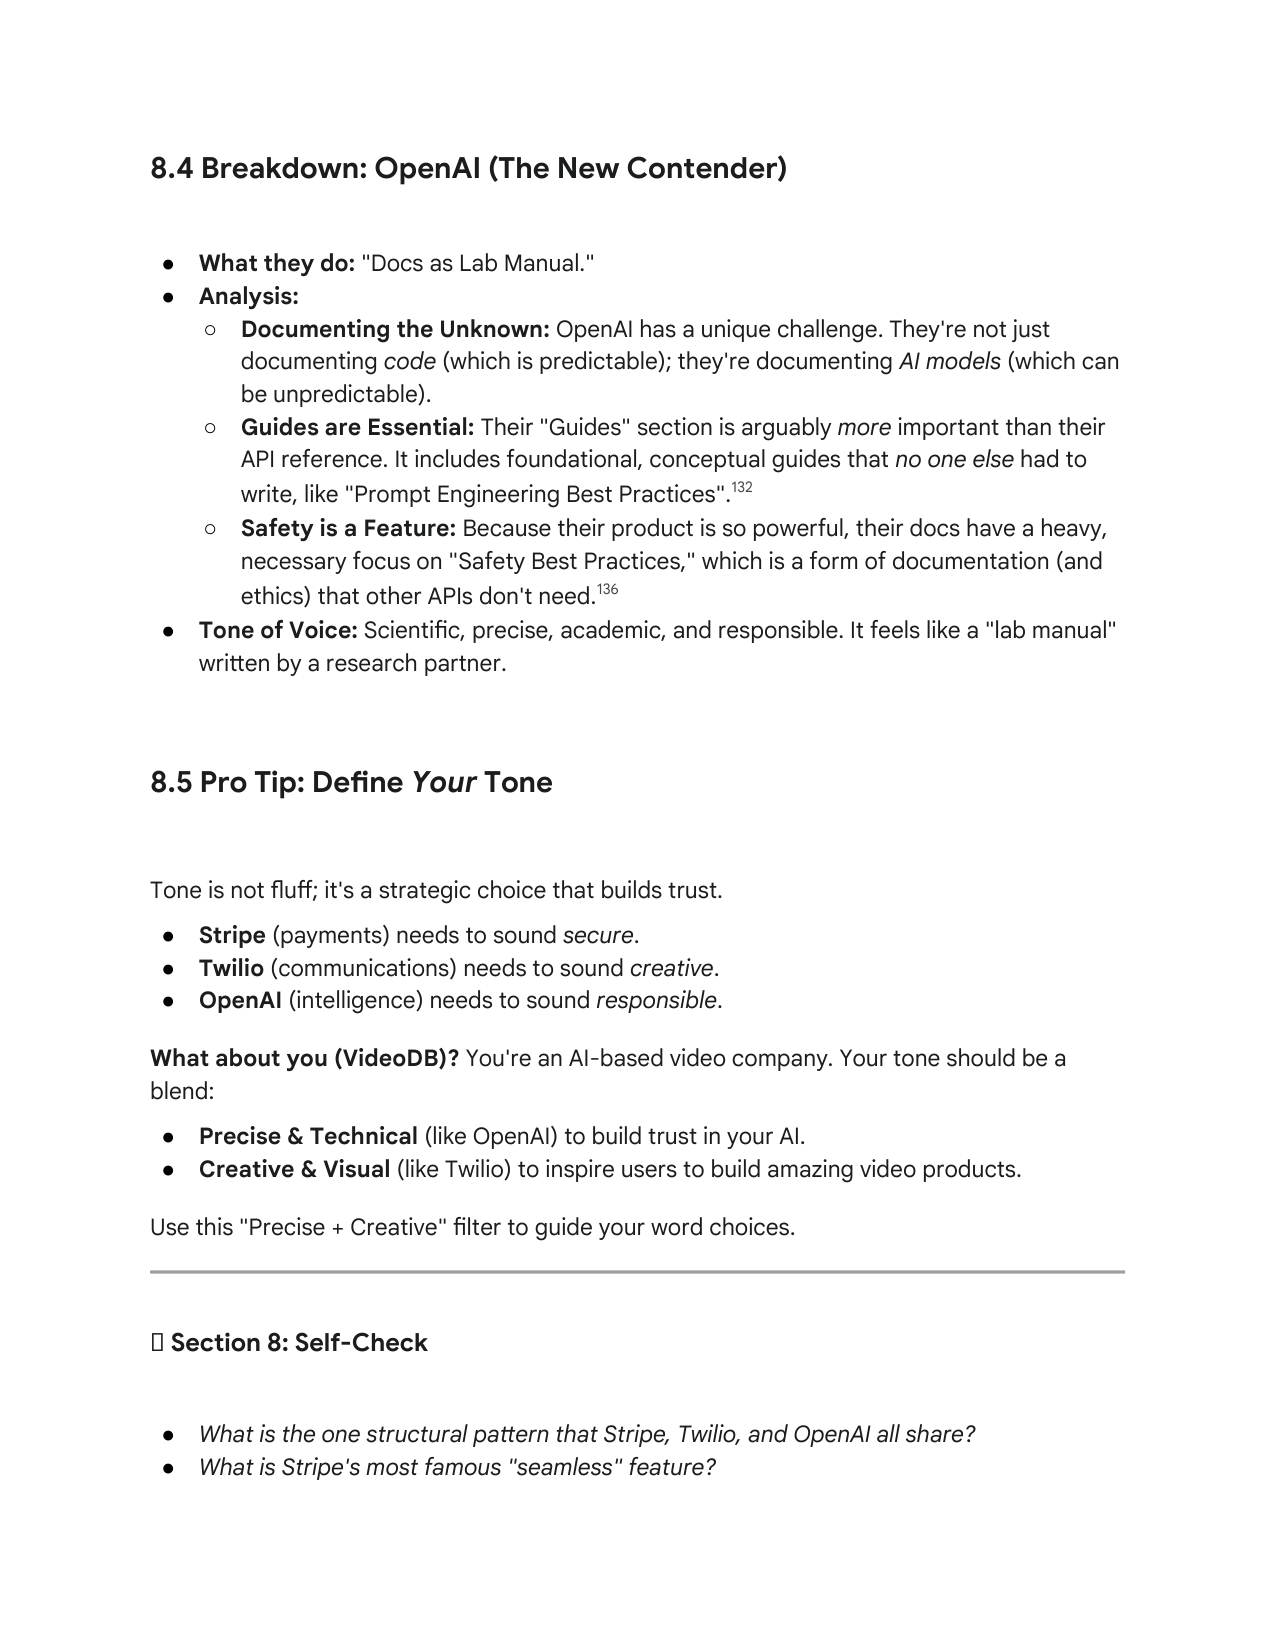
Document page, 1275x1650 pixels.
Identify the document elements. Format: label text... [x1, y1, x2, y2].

list OpenAI (intelligence) needs to sound responsible. [161, 987, 1125, 1015]
subtitle 8.4 Breakdown: OpenAI (The New Contender) [150, 150, 1125, 187]
list Twilio (communications) needs to sound creative. [161, 954, 1125, 983]
list What they do: "Docs as Lab Manual." [161, 249, 1125, 278]
list Precise & Technical (like OpenAI) to build trust in your AI. [161, 1122, 1125, 1151]
subtitle ✅ Section 8: Self-Check [150, 1327, 1125, 1359]
list Analysis: [161, 282, 1125, 311]
list Tone of Voice: Scientific, precise, academic, and responsible. It feels like a "lab manual" written by a research partner. [161, 616, 1125, 677]
list Stripe (payments) needs to sound secure. [161, 921, 1125, 950]
list Guides are Essential: Their "Guides" section is arguably more important than their API reference. It includes foundational, conceptual guides that no one else had to write, like "Prompt Engineering Best Practices".132 [203, 413, 1125, 510]
text Use this "Precise + Creative" filter to guide your word choices. [150, 1213, 1125, 1241]
subtitle 8.5 Pro Tip: Define Your Tone [150, 764, 1125, 801]
list Documenting the Unknown: OpenAI has a unique challenge. They're not just documenting code (which is predictable); they're documenting AI models (which can be unpredictable). [203, 315, 1125, 409]
list What is Stripe's most famous "seamless" feature? [161, 1453, 1125, 1482]
list Creative & Visual (like Twilio) to inspire users to build amazing video products. [161, 1155, 1125, 1184]
list Safety is a Feature: Because their product is so powerful, their docs have a heavy, necessary focus on "Safety Best Practices," which is a form of documentation (and ethics) that other APIs don't need.136 [203, 514, 1125, 612]
list What is the one structural pattern that Stripe, Twilio, and OpenAI all share? [161, 1421, 1125, 1449]
text What about you (VideoDB)? You're an AI-based video company. Your tone should be a blend: [150, 1044, 1125, 1106]
text Tone is not fluff; it's a strategic choice that builds trust. [150, 876, 1125, 905]
